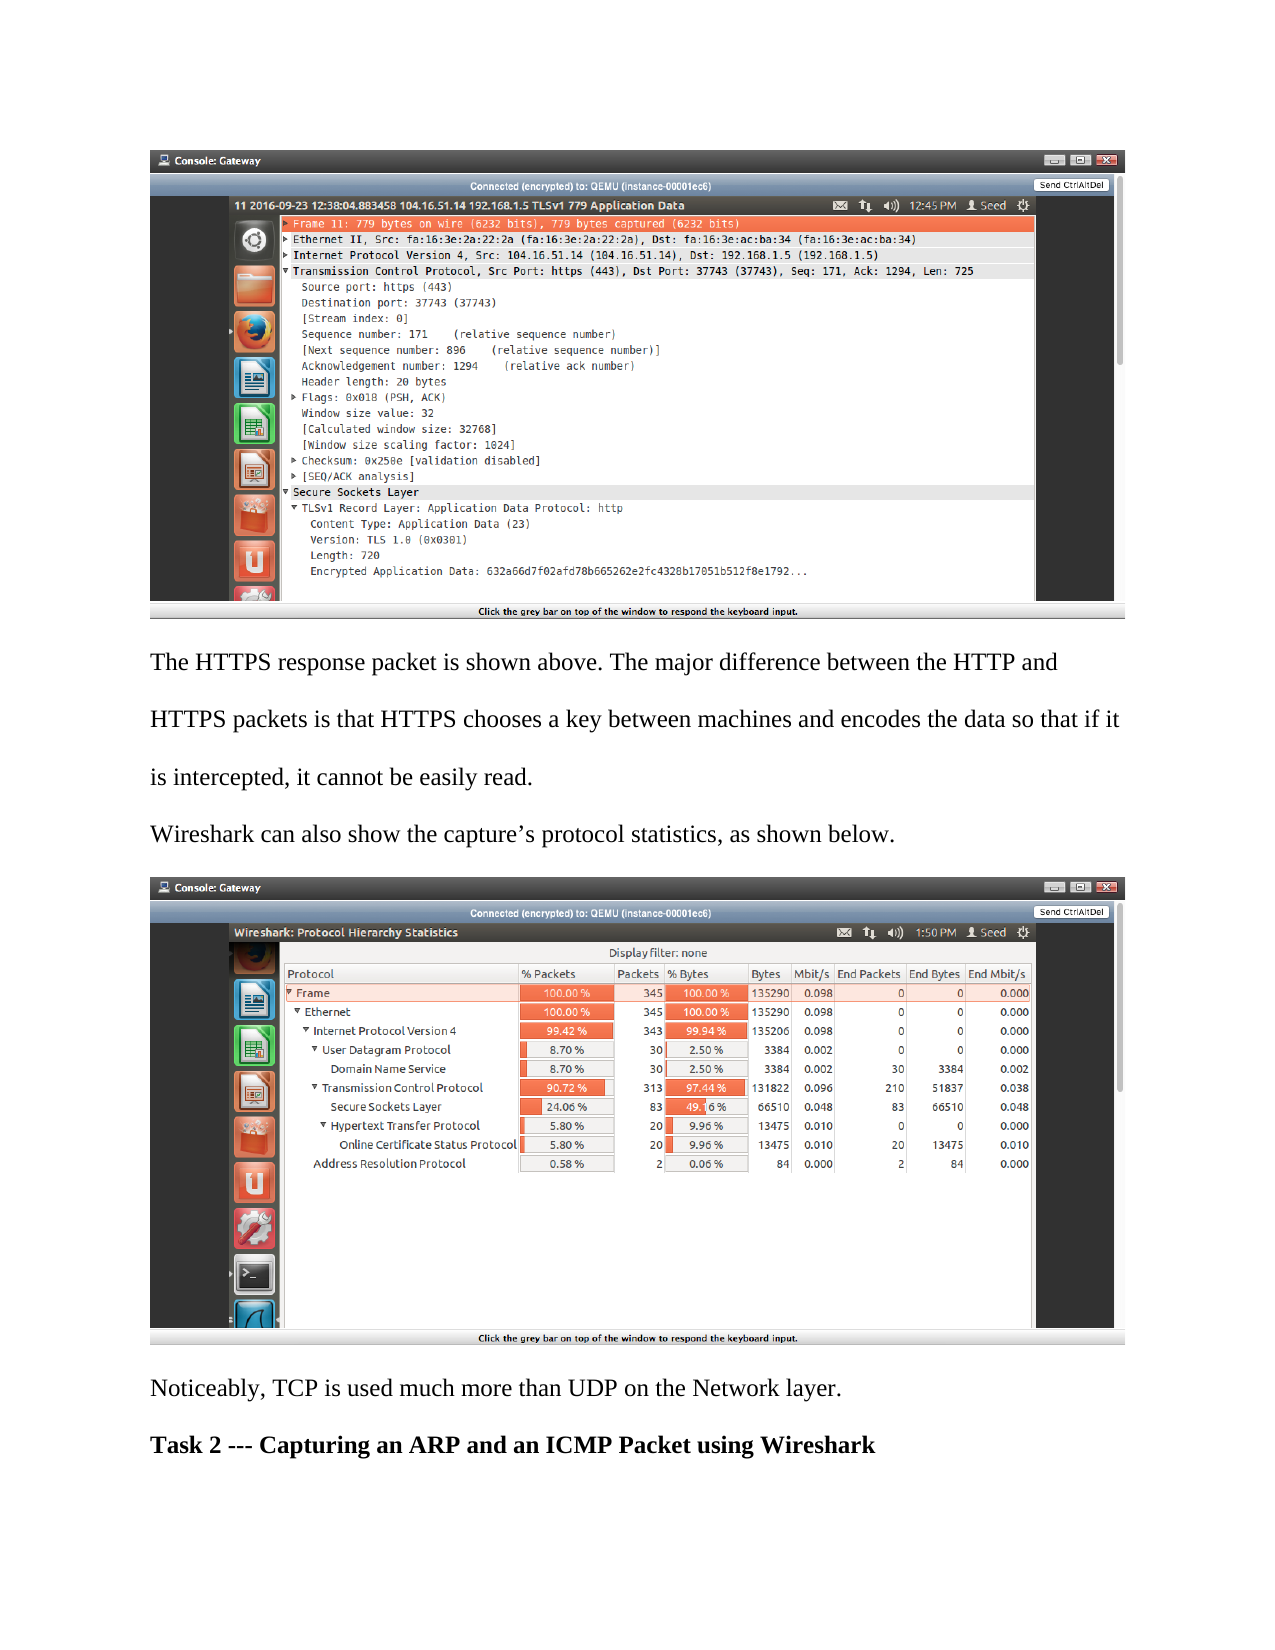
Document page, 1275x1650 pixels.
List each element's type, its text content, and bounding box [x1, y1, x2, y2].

text Wireshark can also show the capture’s protocol statistics, as shown below. [150, 819, 1125, 848]
text Noticeably, TCP is used much more than UDP on the Network layer. [150, 1373, 1125, 1402]
text The HTTPS response packet is shown above. The major difference between the HTTP and HTTPS packets is that HTTPS chooses a key between machines and encodes the data so that if it is intercepted, it cannot be easily read. [150, 647, 1125, 791]
picture [150, 150, 1125, 619]
picture [150, 877, 1125, 1345]
text Task 2 --- Capturing an ARP and an ICMP Packet using Wireshark [150, 1431, 1125, 1459]
